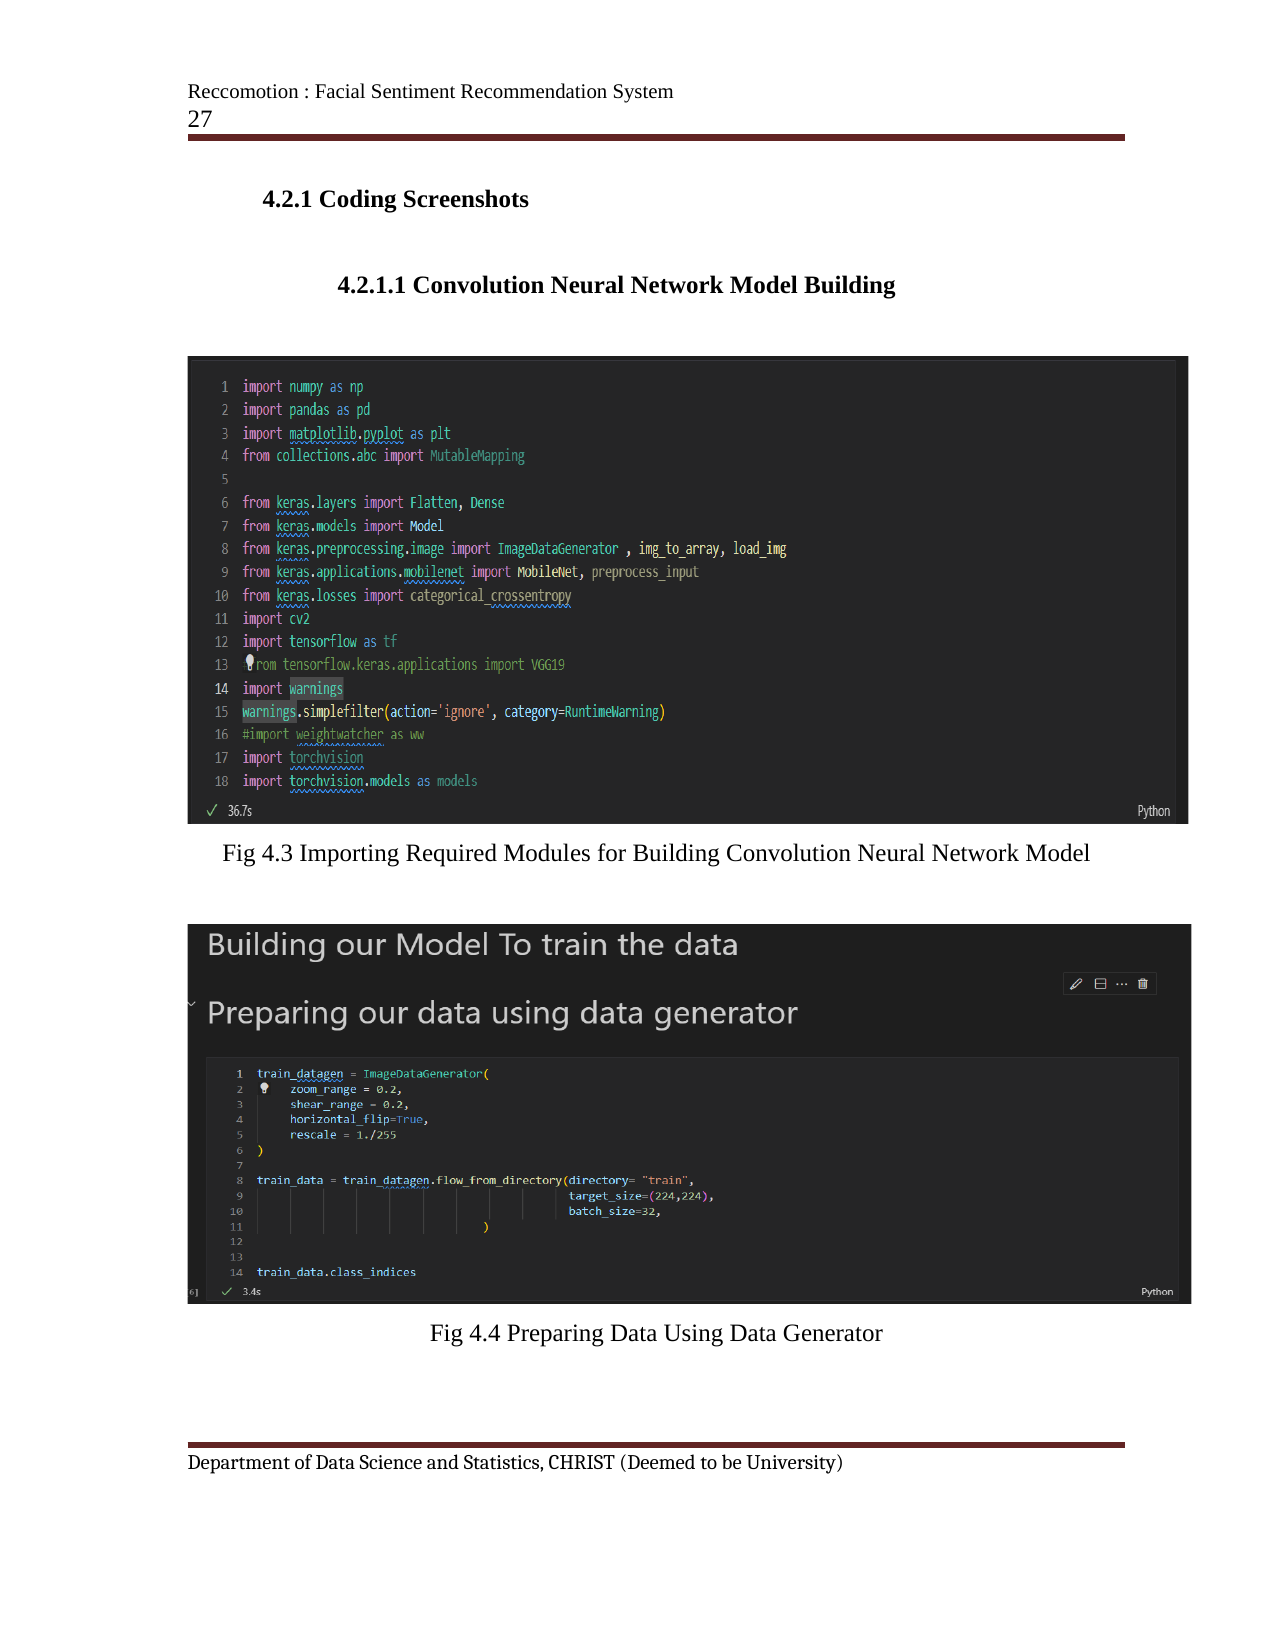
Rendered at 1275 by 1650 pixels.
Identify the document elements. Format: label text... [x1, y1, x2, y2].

text Fig 4.3 Importing Required Modules for Building Convolution Neural Network Model [187, 838, 1125, 867]
text 4.2.1.1 Convolution Neural Network Model Building [187, 270, 1125, 299]
picture [187, 924, 1192, 1304]
text Fig 4.4 Preparing Data Using Data Generator [187, 1318, 1125, 1347]
picture [187, 356, 1189, 824]
text 4.2.1 Coding Screenshots [187, 184, 1125, 213]
